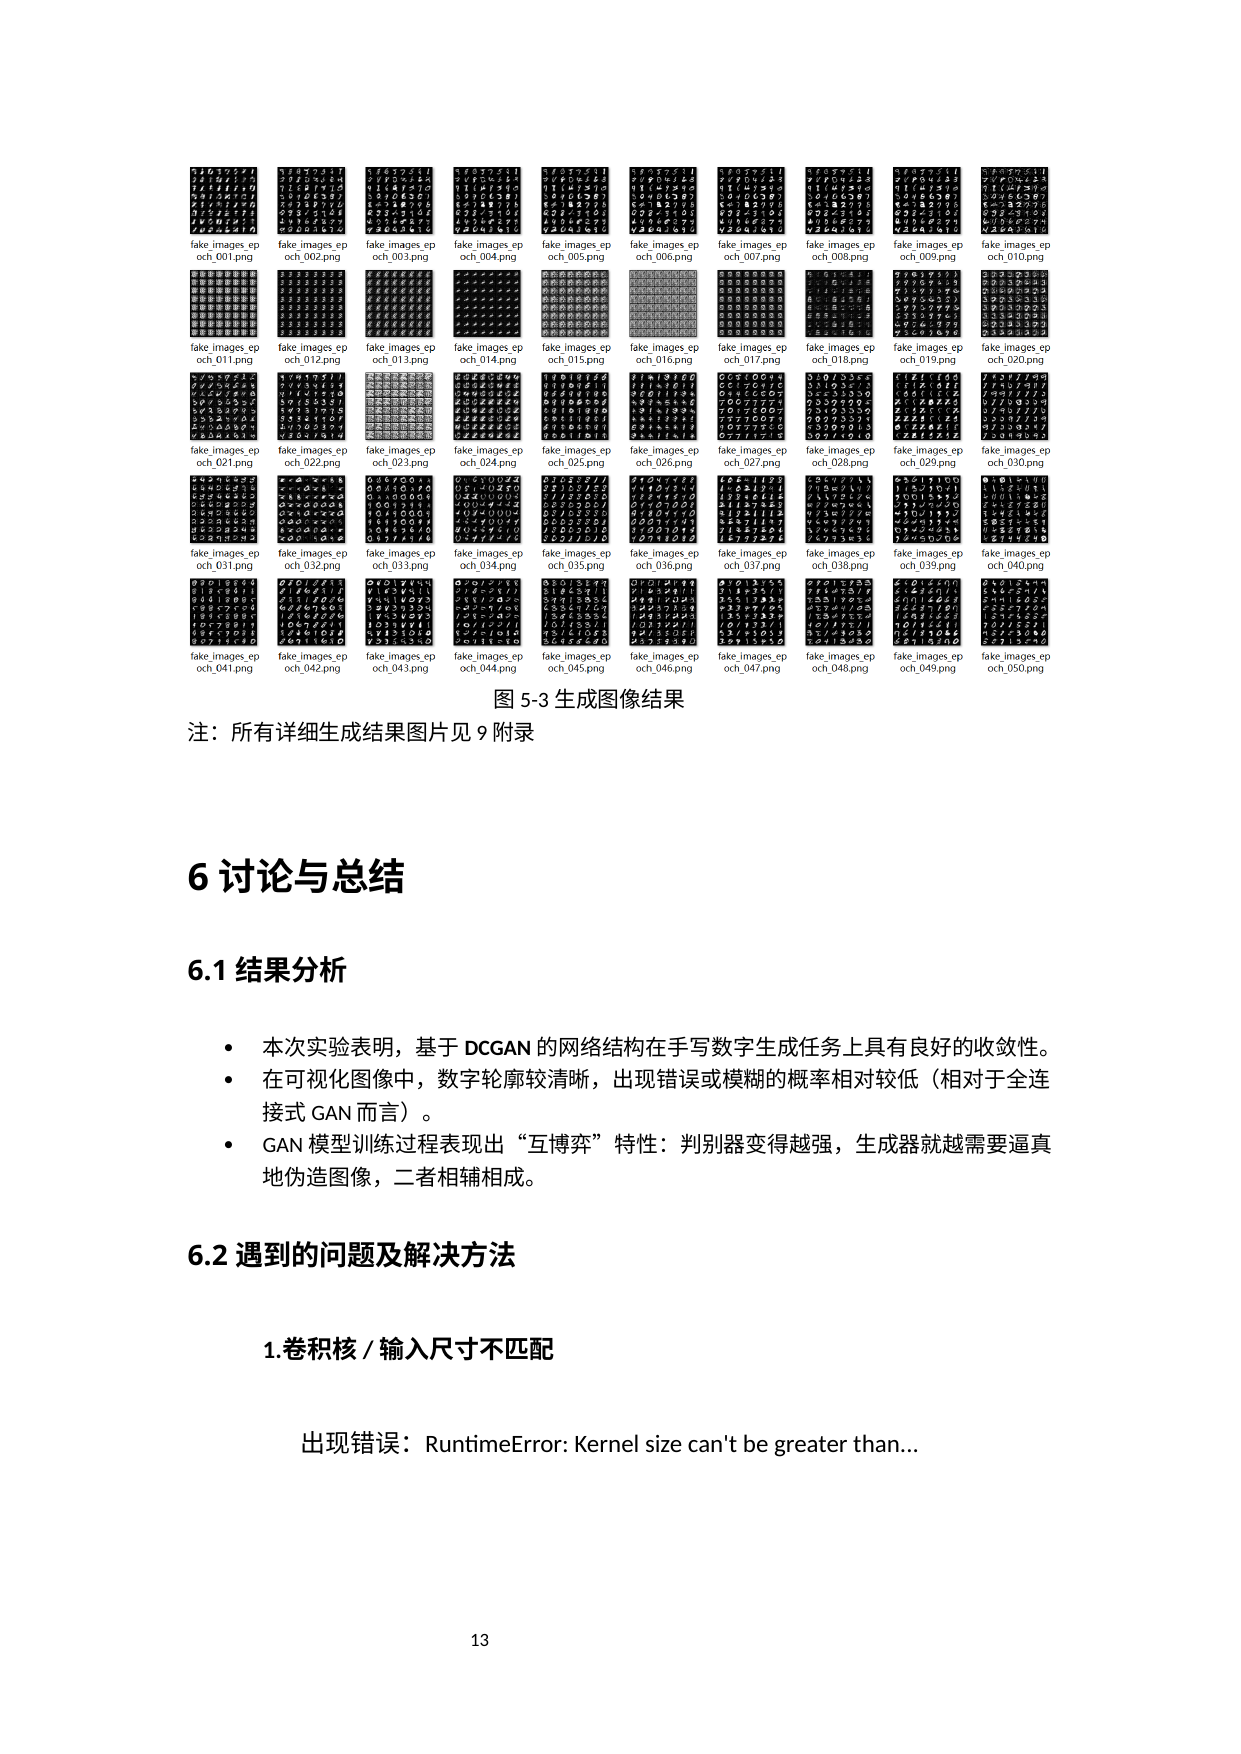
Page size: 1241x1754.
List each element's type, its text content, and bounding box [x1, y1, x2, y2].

list 在可视化图像中，数字轮廓较清晰，出现错误或模糊的概率相对较低（相对于全连接式 GAN 而言）。 [225, 1062, 1053, 1127]
list 本次实验表明，基于 DCGAN 的网络结构在手写数字生成任务上具有良好的收敛性。 [225, 1029, 1053, 1062]
subtitle 6.2 遇到的问题及解决方法 [187, 1221, 1053, 1286]
picture [187, 162, 1051, 676]
text 注：所有详细生成结果图片见9附录 [187, 714, 1053, 747]
subtitle 6.1 结果分析 [187, 935, 1053, 1000]
list 出现错误：RuntimeError: Kernel size can't be greater than... [300, 1409, 1053, 1474]
subtitle 6 讨论与总结 [187, 841, 1053, 906]
list GAN 模型训练过程表现出“互博弈”特性：判别器变得越强，生成器就越需要逼真地伪造图像，二者相辅相成。 [225, 1127, 1053, 1192]
text 图5-3 生成图像结果 [450, 682, 1053, 714]
text 1.卷积核 / 输入尺寸不匹配 [262, 1315, 1053, 1380]
